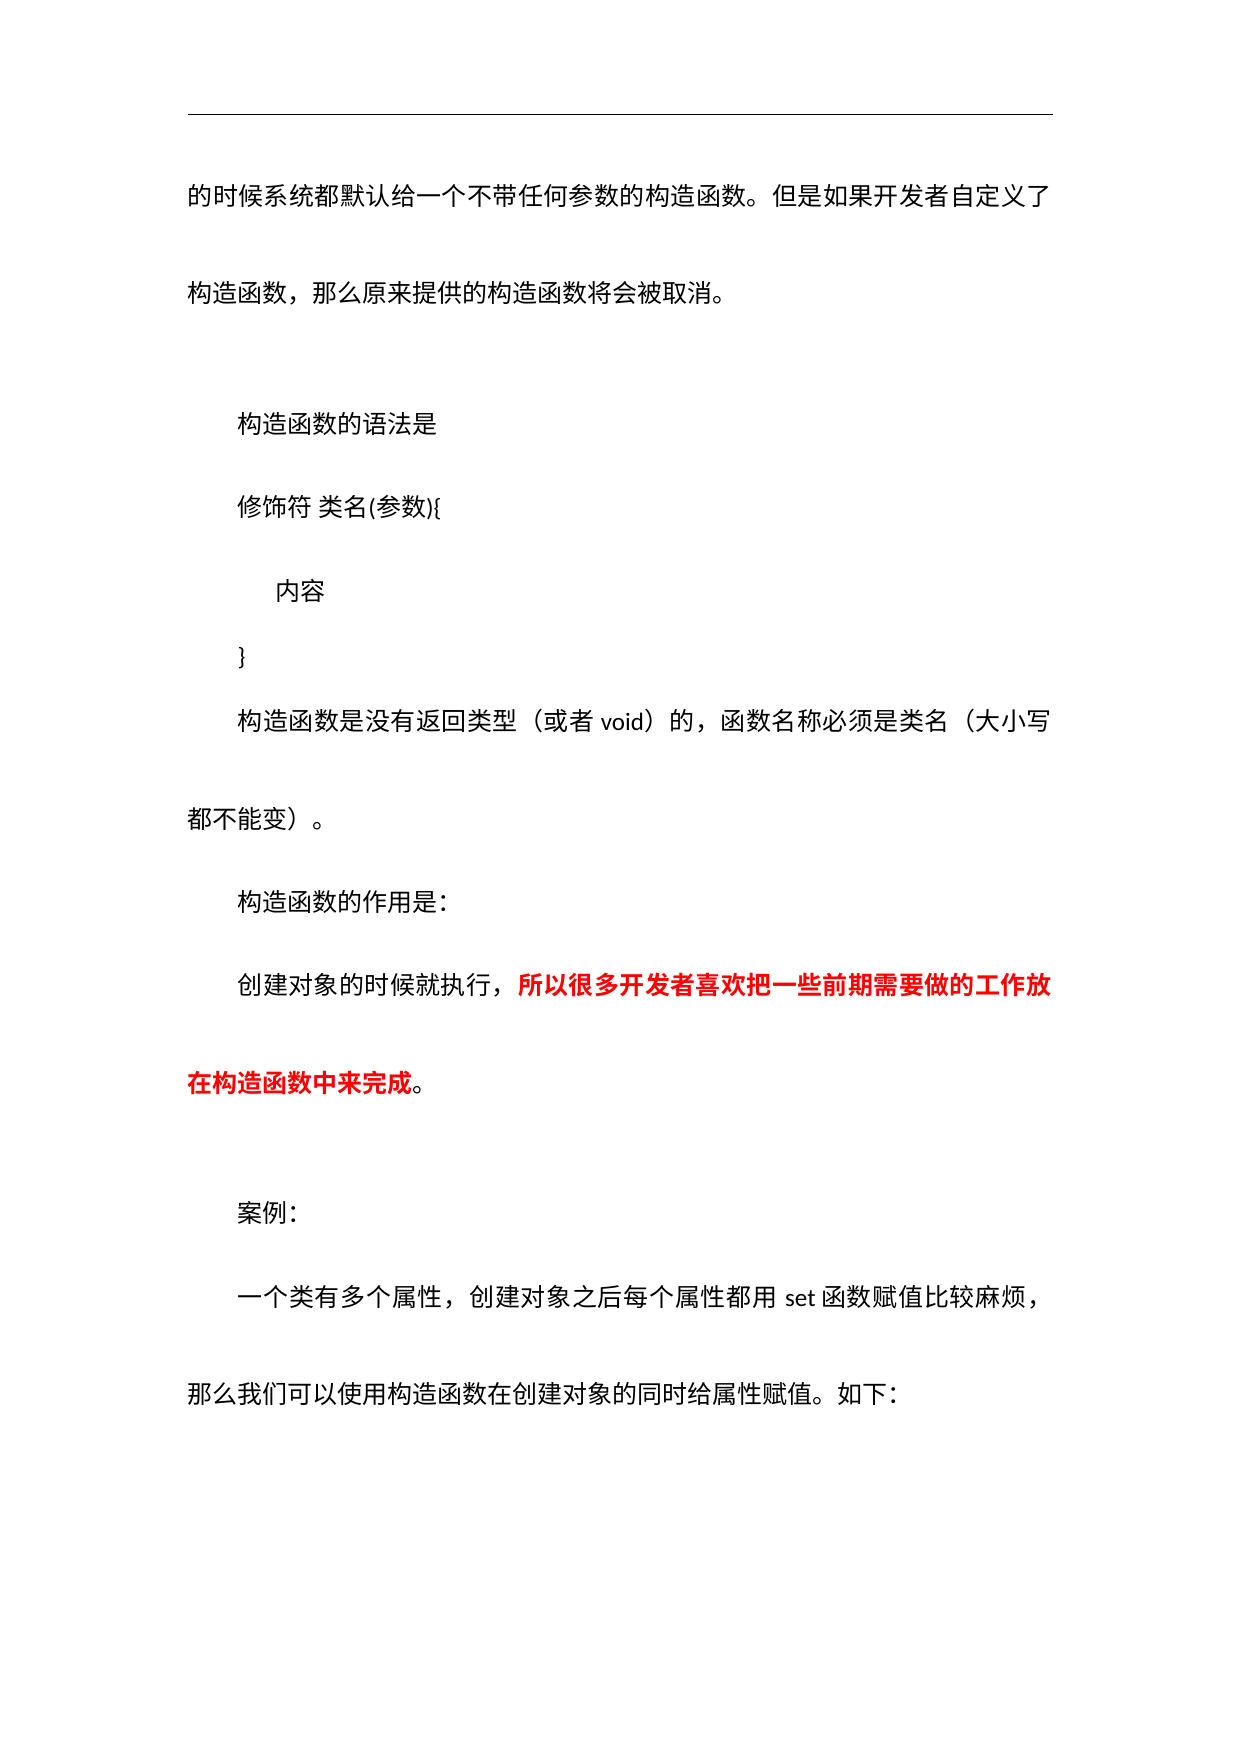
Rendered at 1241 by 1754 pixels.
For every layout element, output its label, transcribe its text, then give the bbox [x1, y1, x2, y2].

text 内容 [187, 557, 1053, 622]
text 构造函数是没有返回类型（或者void）的，函数名称必须是类名（大小写都不能变）。 [187, 687, 1053, 850]
text 一个类有多个属性，创建对象之后每个属性都用set函数赋值比较麻烦，那么我们可以使用构造函数在创建对象的同时给属性赋值。如下： [187, 1263, 1053, 1425]
text } [187, 640, 1053, 672]
text 构造函数的语法是 [187, 390, 1053, 455]
text 修饰符 类名(参数){ [187, 473, 1053, 538]
text 创建对象的时候就执行，所以很多开发者喜欢把一些前期需要做的工作放在构造函数中来完成。 [187, 951, 1053, 1114]
text 案例： [187, 1179, 1053, 1244]
text 构造函数的作用是： [187, 868, 1053, 933]
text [187, 162, 1053, 324]
